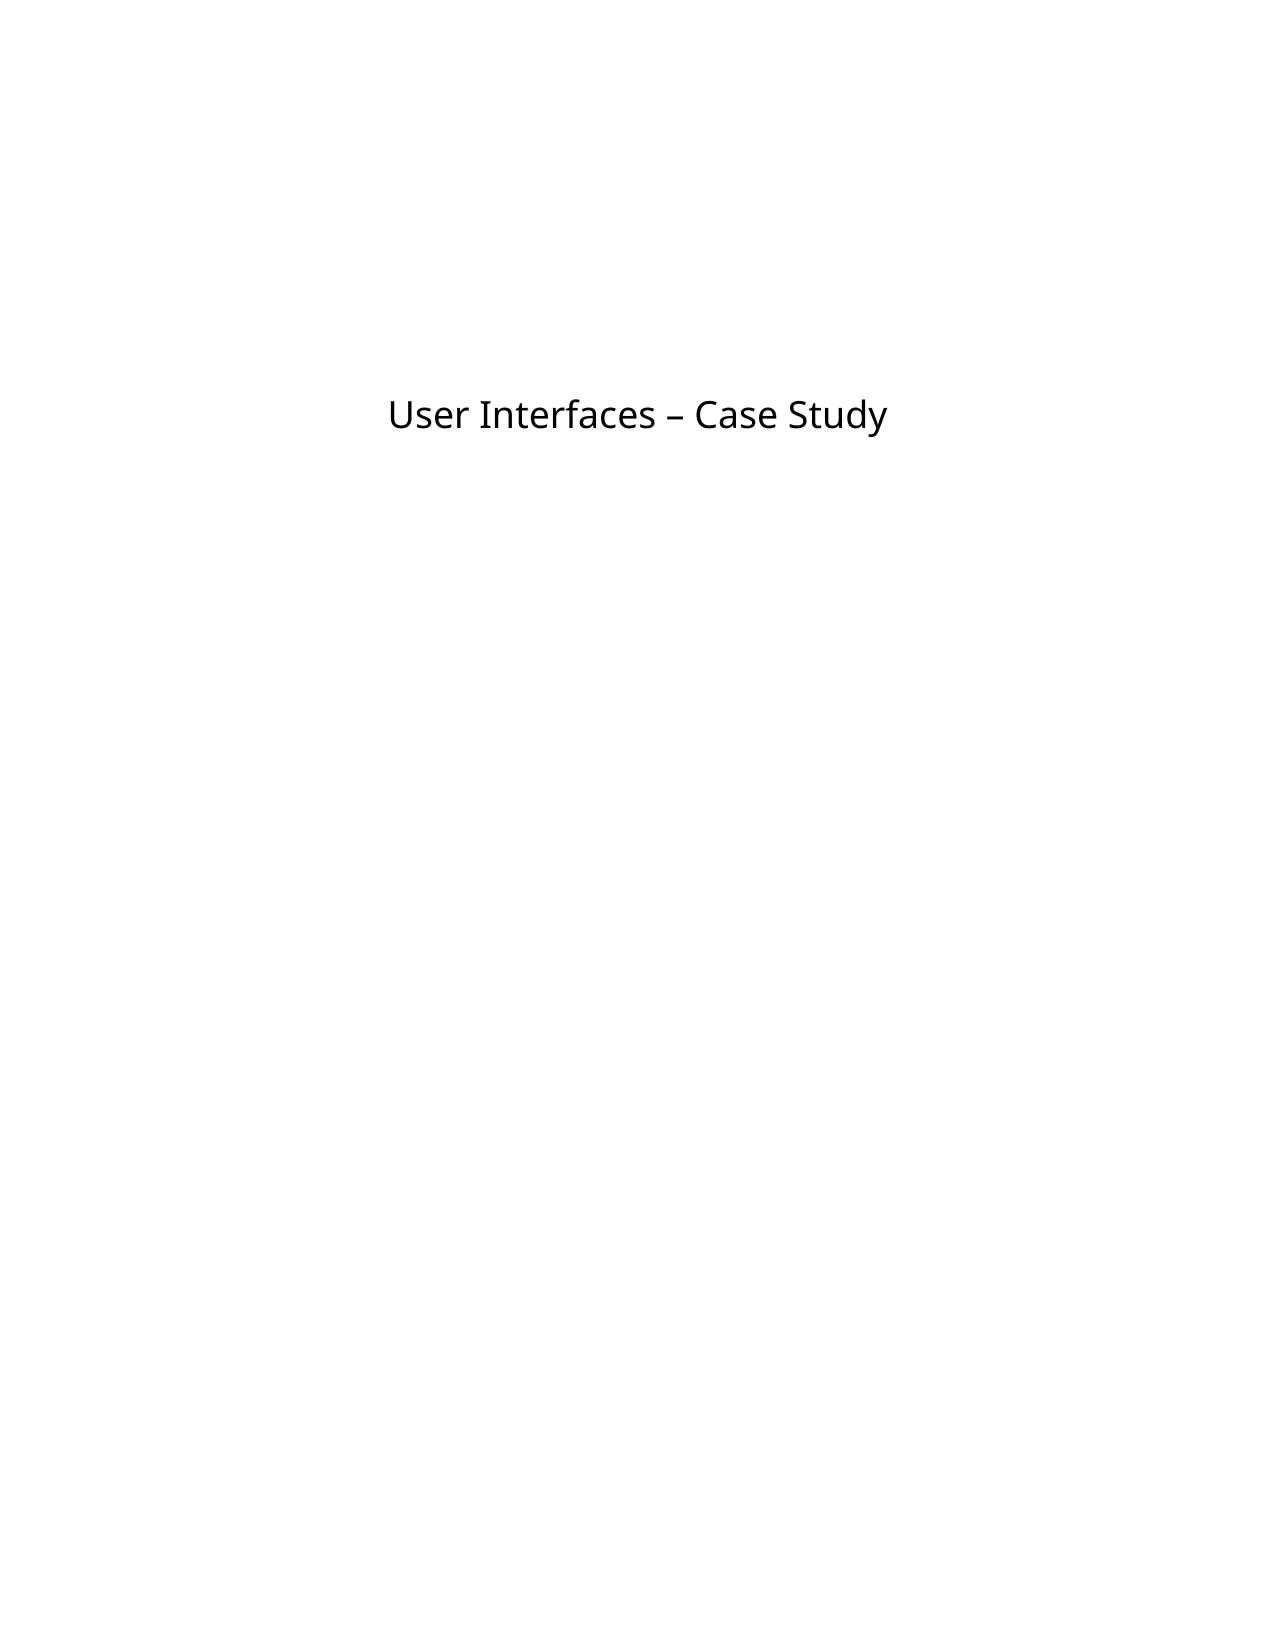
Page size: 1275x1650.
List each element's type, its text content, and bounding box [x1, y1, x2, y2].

text User Interfaces – Case Study [187, 388, 1087, 439]
